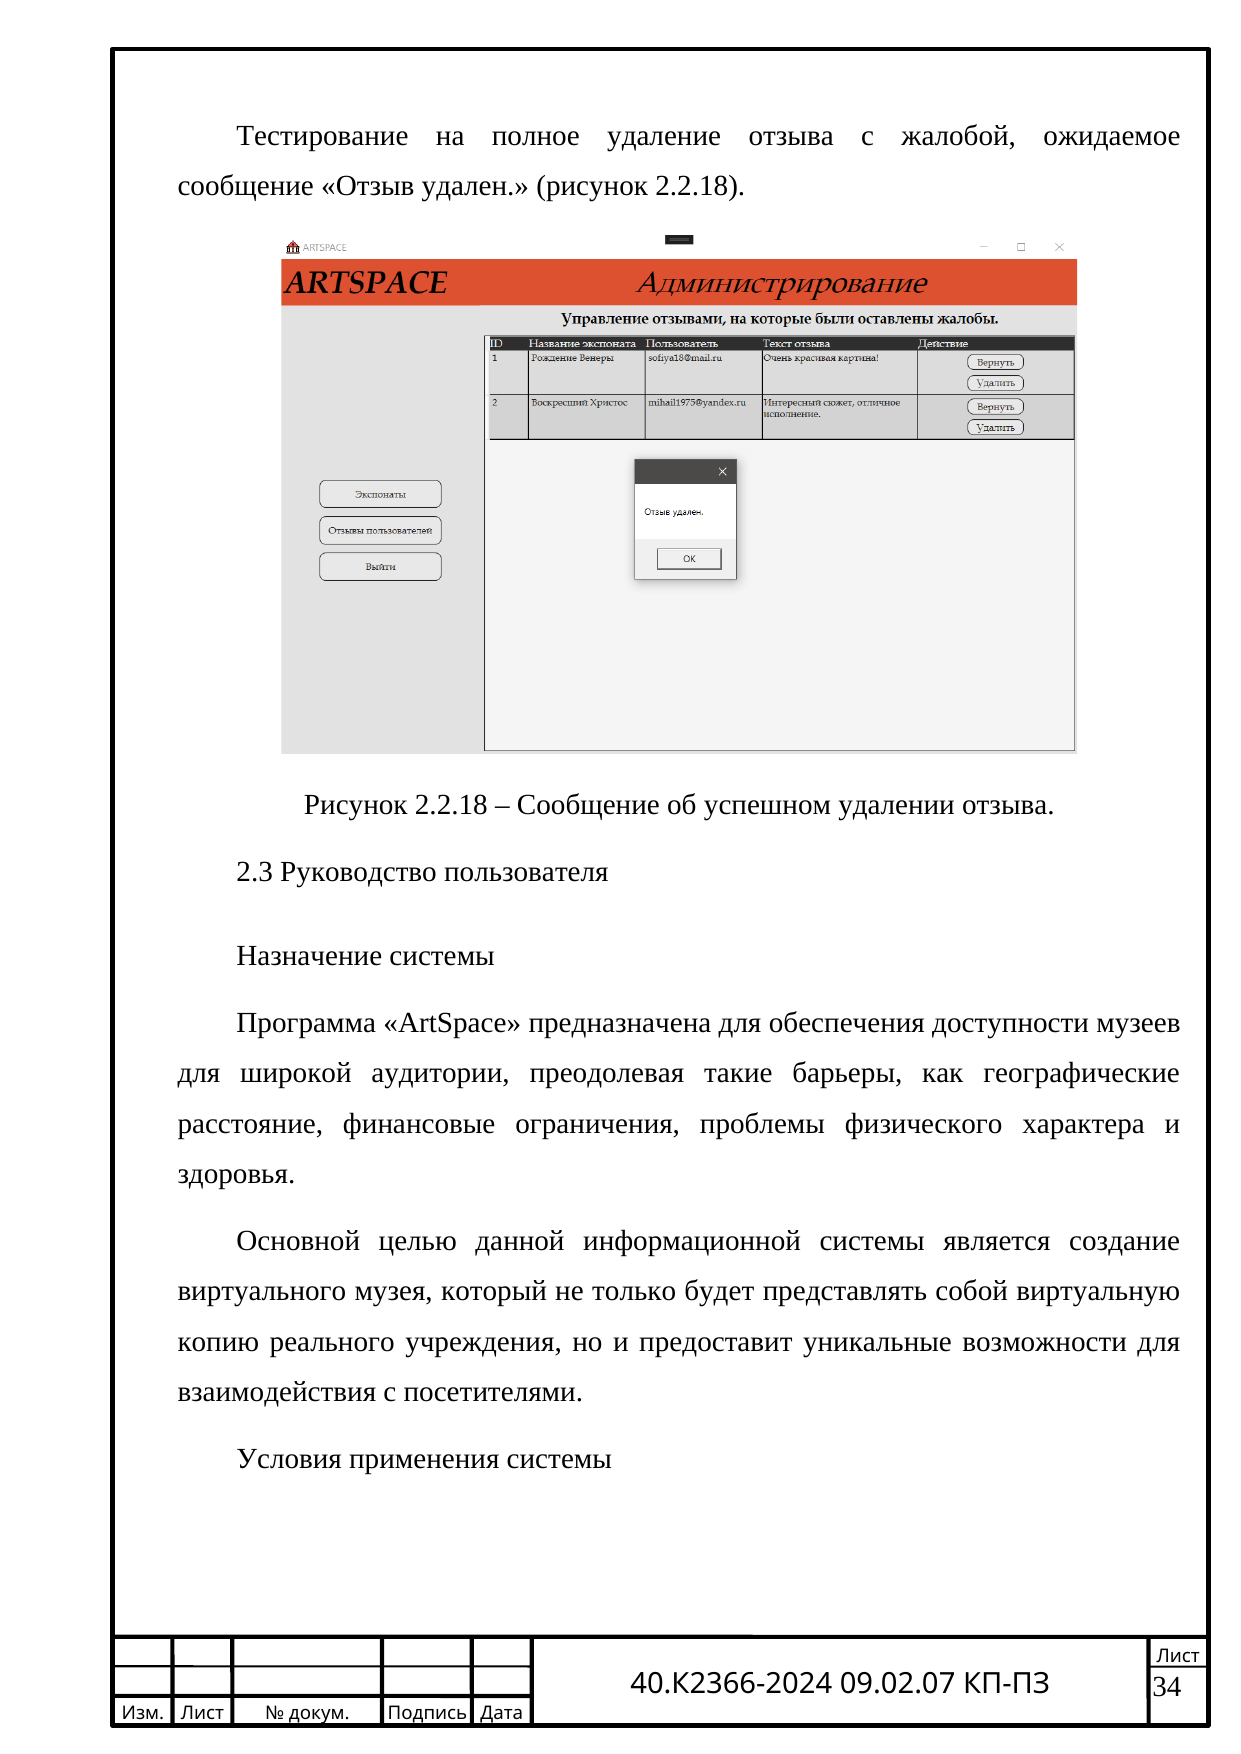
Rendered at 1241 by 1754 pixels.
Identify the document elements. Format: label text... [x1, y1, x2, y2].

text Тестирование на полное удаление отзыва с жалобой, ожидаемое сообщение «Отзыв удален.» (рисунок 2.2.18). [177, 118, 1181, 202]
text Основной целью данной информационной системы является создание виртуального музея, который не только будет представлять собой виртуальную копию реального учреждения, но и предоставит уникальные возможности для взаимодействия с посетителями. [177, 1223, 1181, 1407]
text Назначение системы [177, 938, 1181, 972]
text Рисунок 2.2.18 – Сообщение об успешном удалении отзыва. [177, 787, 1181, 821]
text Программа «ArtSpace» предназначена для обеспечения доступности музеев для широкой аудитории, преодолевая такие барьеры, как географические расстояние, финансовые ограничения, проблемы физического характера и здоровья. [177, 1005, 1181, 1189]
picture [281, 235, 1078, 754]
text 2.3 Руководство пользователя [177, 854, 1181, 888]
text Условия применения системы [177, 1441, 1181, 1474]
